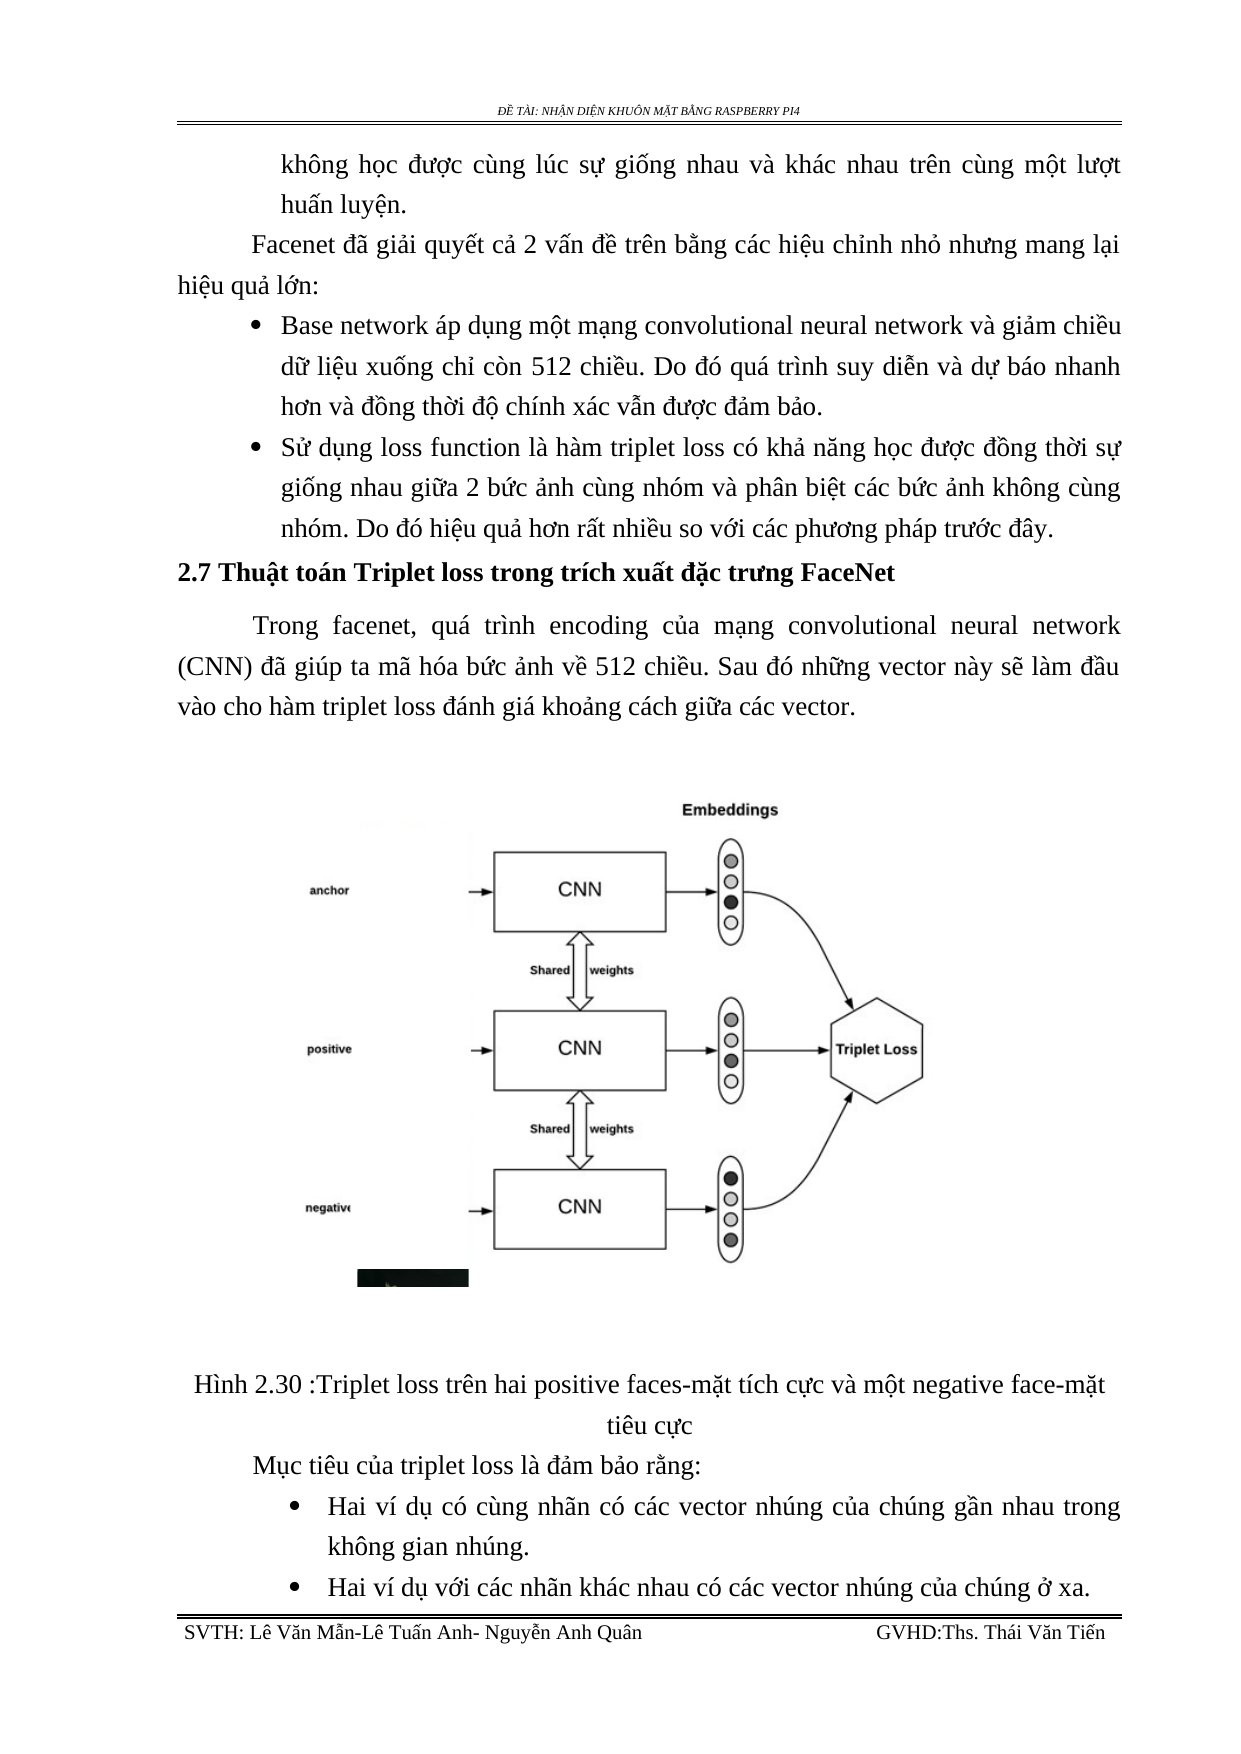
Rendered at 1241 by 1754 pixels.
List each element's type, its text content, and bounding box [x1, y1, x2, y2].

subtitle 2.7 Thuật toán Triplet loss trong trích xuất đặc trưng FaceNet [177, 556, 1122, 587]
picture [287, 783, 956, 1287]
list Hai ví dụ có cùng nhãn có các vector nhúng của chúng gần nhau trong không gian nhúng. [290, 1490, 1122, 1561]
text Trong facenet, quá trình encoding của mạng convolutional neural network (CNN) đã giúp ta mã hóa bức ảnh về 512 chiều. Sau đó những vector này sẽ làm đầu vào cho hàm triplet loss đánh giá khoảng cách giữa các vector. [177, 609, 1122, 721]
list Base network áp dụng một mạng convolutional neural network và giảm chiều dữ liệu xuống chỉ còn 512 chiều. Do đó quá trình suy diễn và dự báo nhanh hơn và đồng thời độ chính xác vẫn được đảm bảo. [251, 309, 1122, 421]
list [251, 148, 1122, 219]
text Hình 2.30 :Triplet loss trên hai positive faces-mặt tích cực và một negative face-mặt tiêu cực [177, 1368, 1122, 1440]
text Mục tiêu của triplet loss là đảm bảo rằng: [177, 1449, 1122, 1480]
list Hai ví dụ với các nhãn khác nhau có các vector nhúng của chúng ở xa. [290, 1571, 1122, 1602]
text Facenet đã giải quyết cả 2 vấn đề trên bằng các hiệu chỉnh nhỏ nhưng mang lại hiệu quả lớn: [177, 228, 1122, 300]
list Sử dụng loss function là hàm triplet loss có khả năng học được đồng thời sự giống nhau giữa 2 bức ảnh cùng nhóm và phân biệt các bức ảnh không cùng nhóm. Do đó hiệu quả hơn rất nhiều so với các phương pháp trước đây. [251, 431, 1122, 543]
